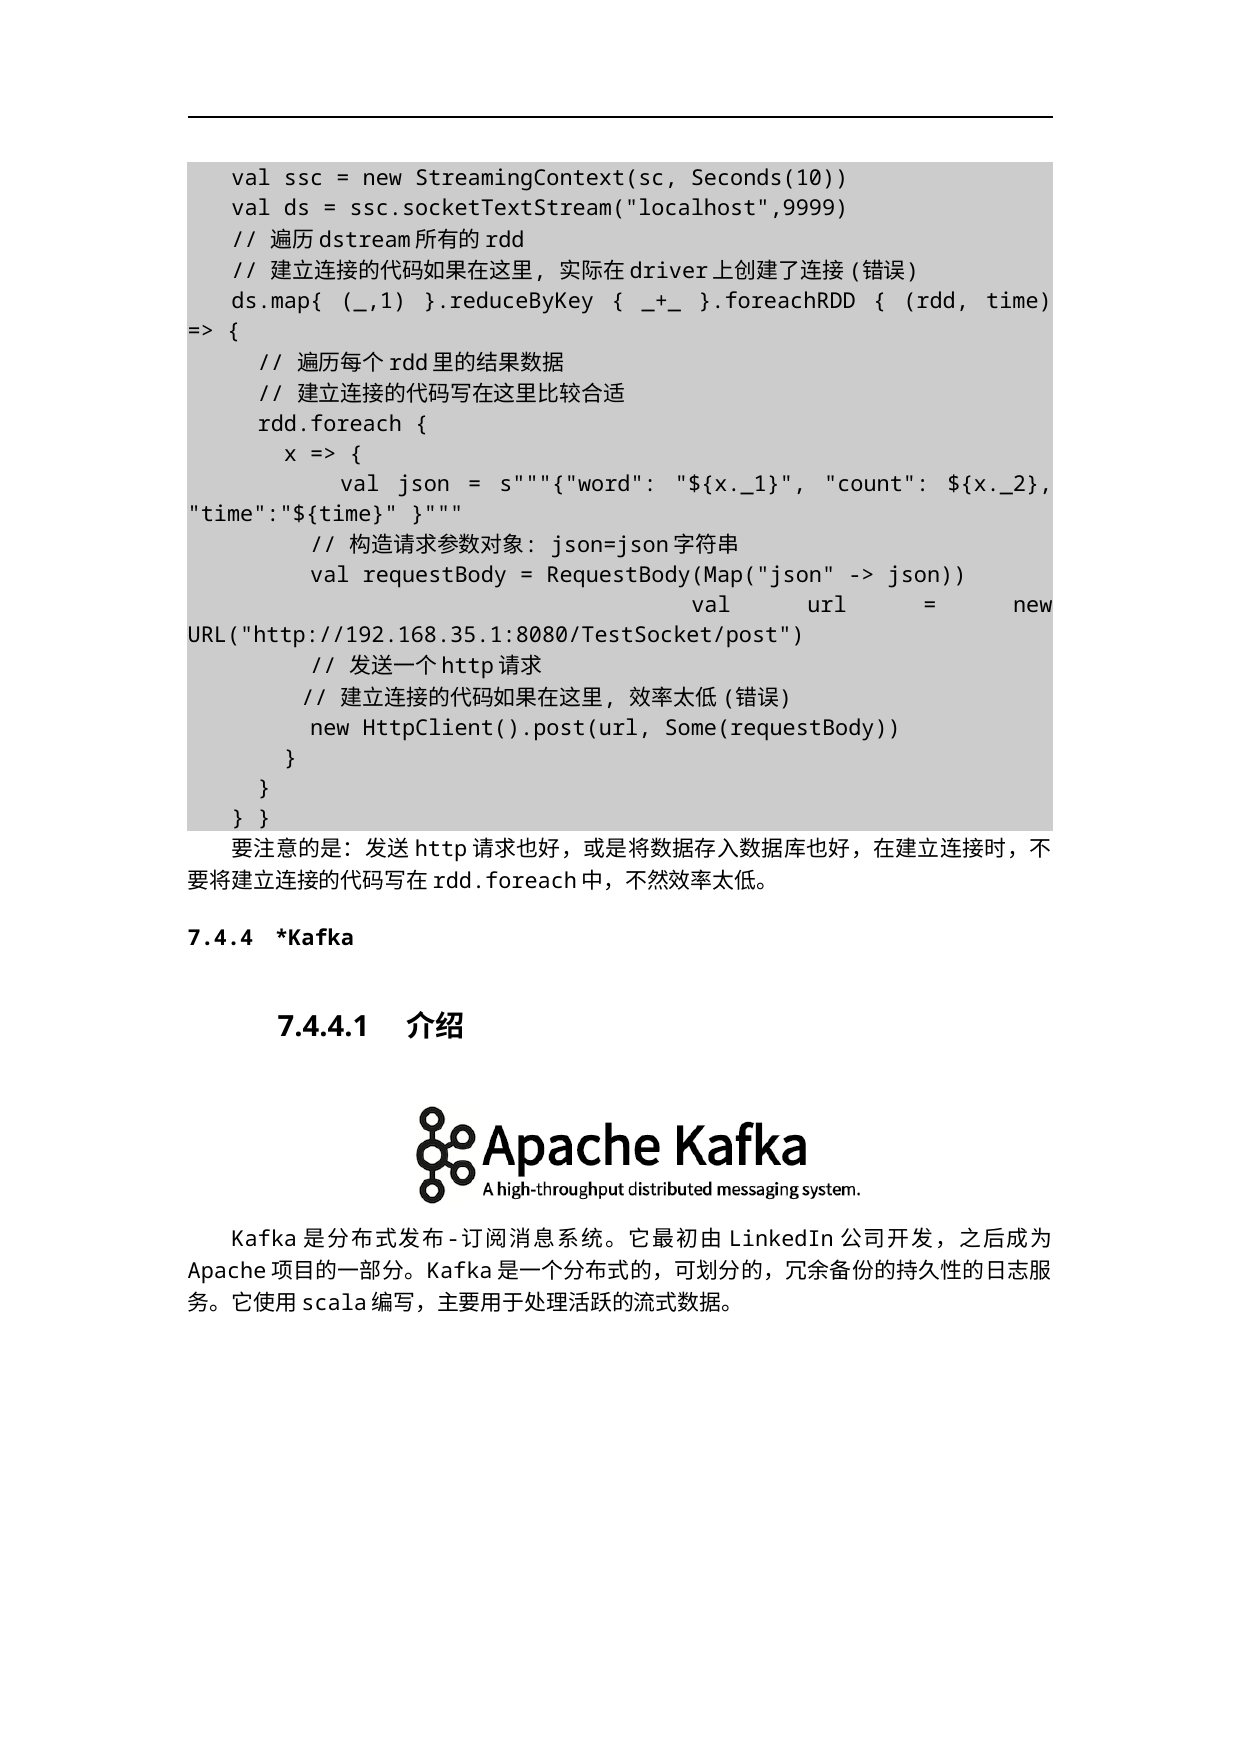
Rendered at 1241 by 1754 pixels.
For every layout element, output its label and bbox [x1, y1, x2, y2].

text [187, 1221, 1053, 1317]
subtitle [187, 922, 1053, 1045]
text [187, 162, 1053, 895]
picture [411, 1098, 866, 1205]
